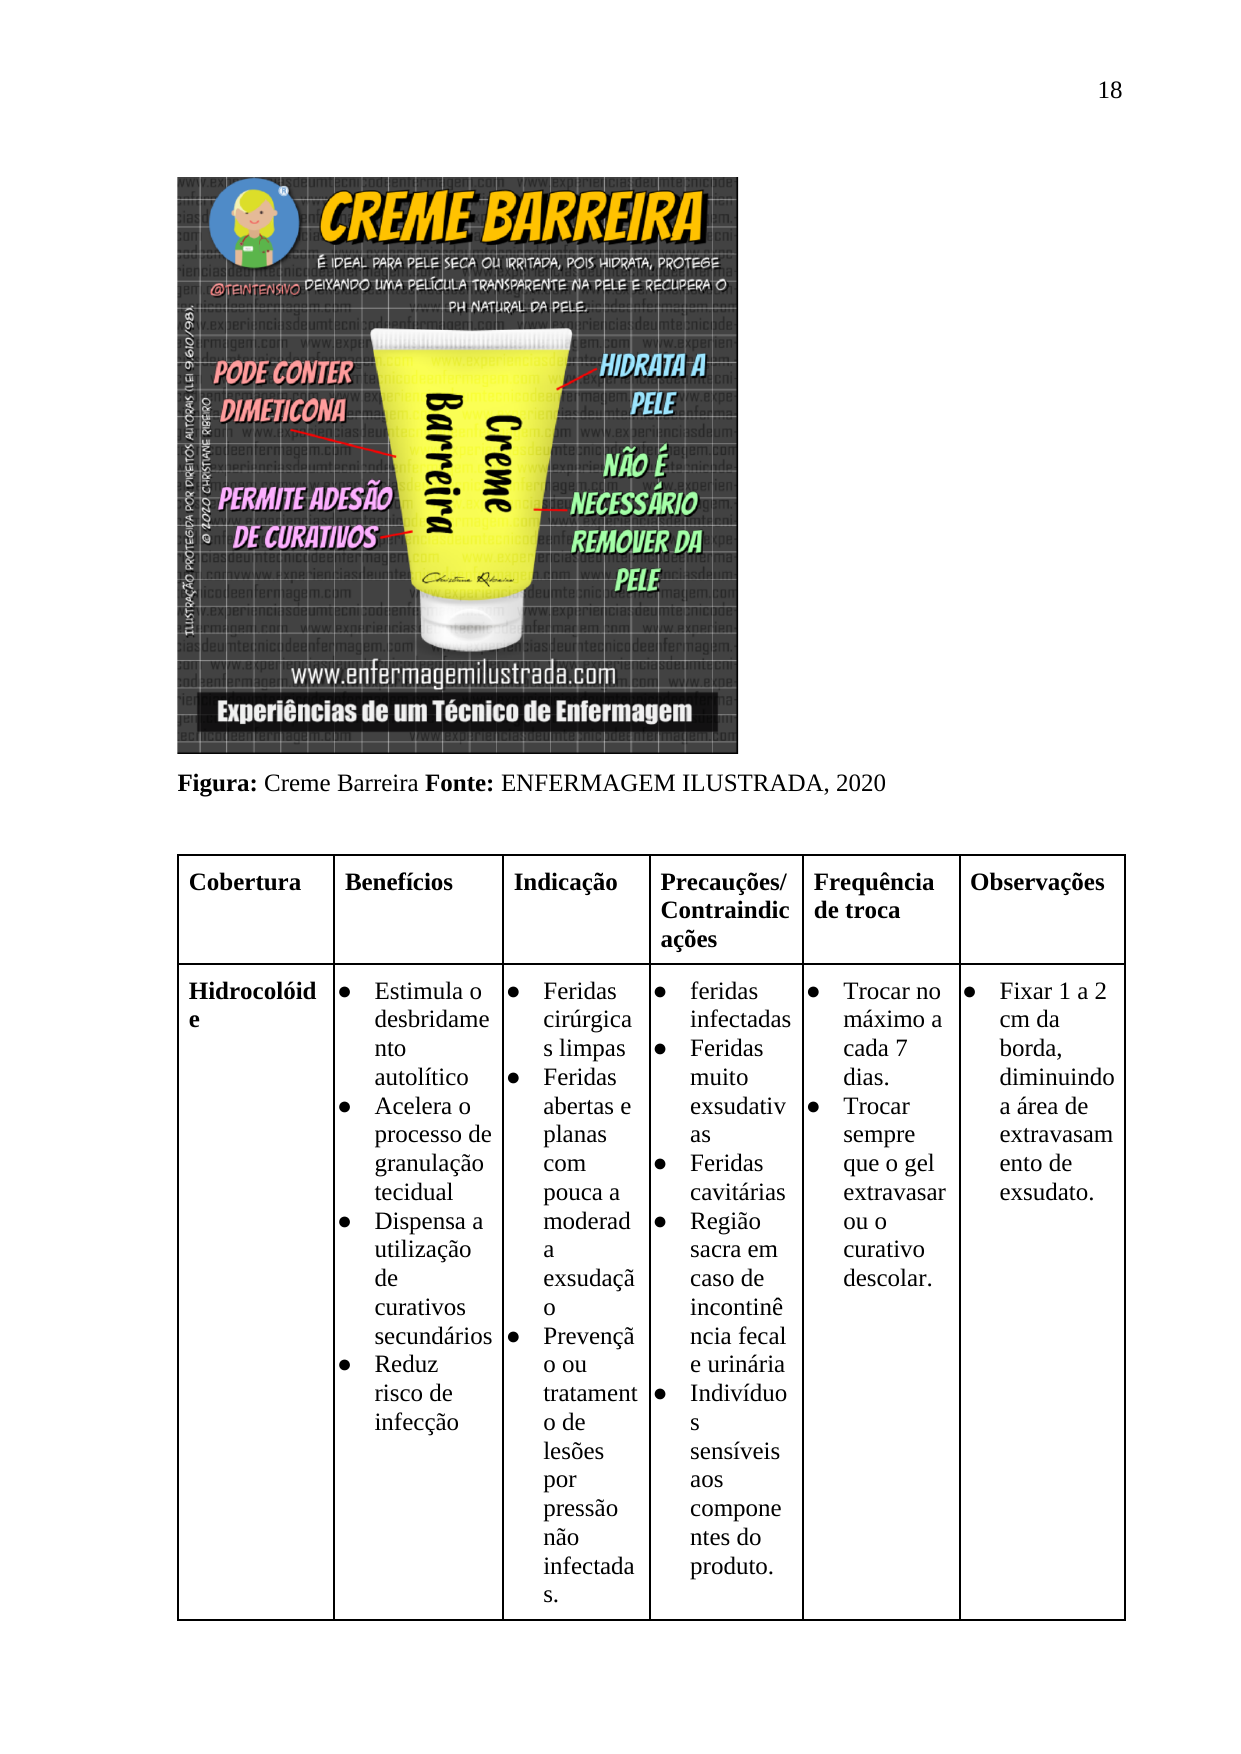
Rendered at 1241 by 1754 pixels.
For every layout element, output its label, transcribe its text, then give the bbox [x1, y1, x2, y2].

table_header Precauções/ Contraindicações [651, 856, 802, 963]
table_cell Trocar no máximo a cada 7 dias. Trocar sempre que o gel extravasar ou o curativo descolar. [804, 965, 959, 1619]
table_cell feridas infectadas Feridas muito exsudativas Feridas cavitárias Região sacra em caso de incontinência fecal e urinária Indivíduos sensíveis aos componentes do produto. [651, 965, 802, 1619]
table_header Indicação [504, 856, 649, 963]
table_header Cobertura [179, 856, 333, 963]
table_cell Estimula o desbridamento autolítico Acelera o processo de granulação tecidual Dispensa a utilização de curativos secundários Reduz risco de infecção [335, 965, 502, 1619]
table_cell Hidrocolóide [179, 965, 333, 1619]
table_header Benefícios [335, 856, 502, 963]
picture [177, 177, 739, 754]
table_cell Feridas cirúrgicas limpas Feridas abertas e planas com pouca a moderada exsudação Prevenção ou tratamento de lesões por pressão não infectadas. [504, 965, 649, 1619]
table_cell Fixar 1 a 2 cm da borda, diminuindo a área de extravasamento de exsudato. [961, 965, 1124, 1619]
table_header Observações [961, 856, 1124, 963]
text Figura: Creme Barreira Fonte: ENFERMAGEM ILUSTRADA, 2020 [177, 768, 1122, 797]
table_header Frequência de troca [804, 856, 959, 963]
